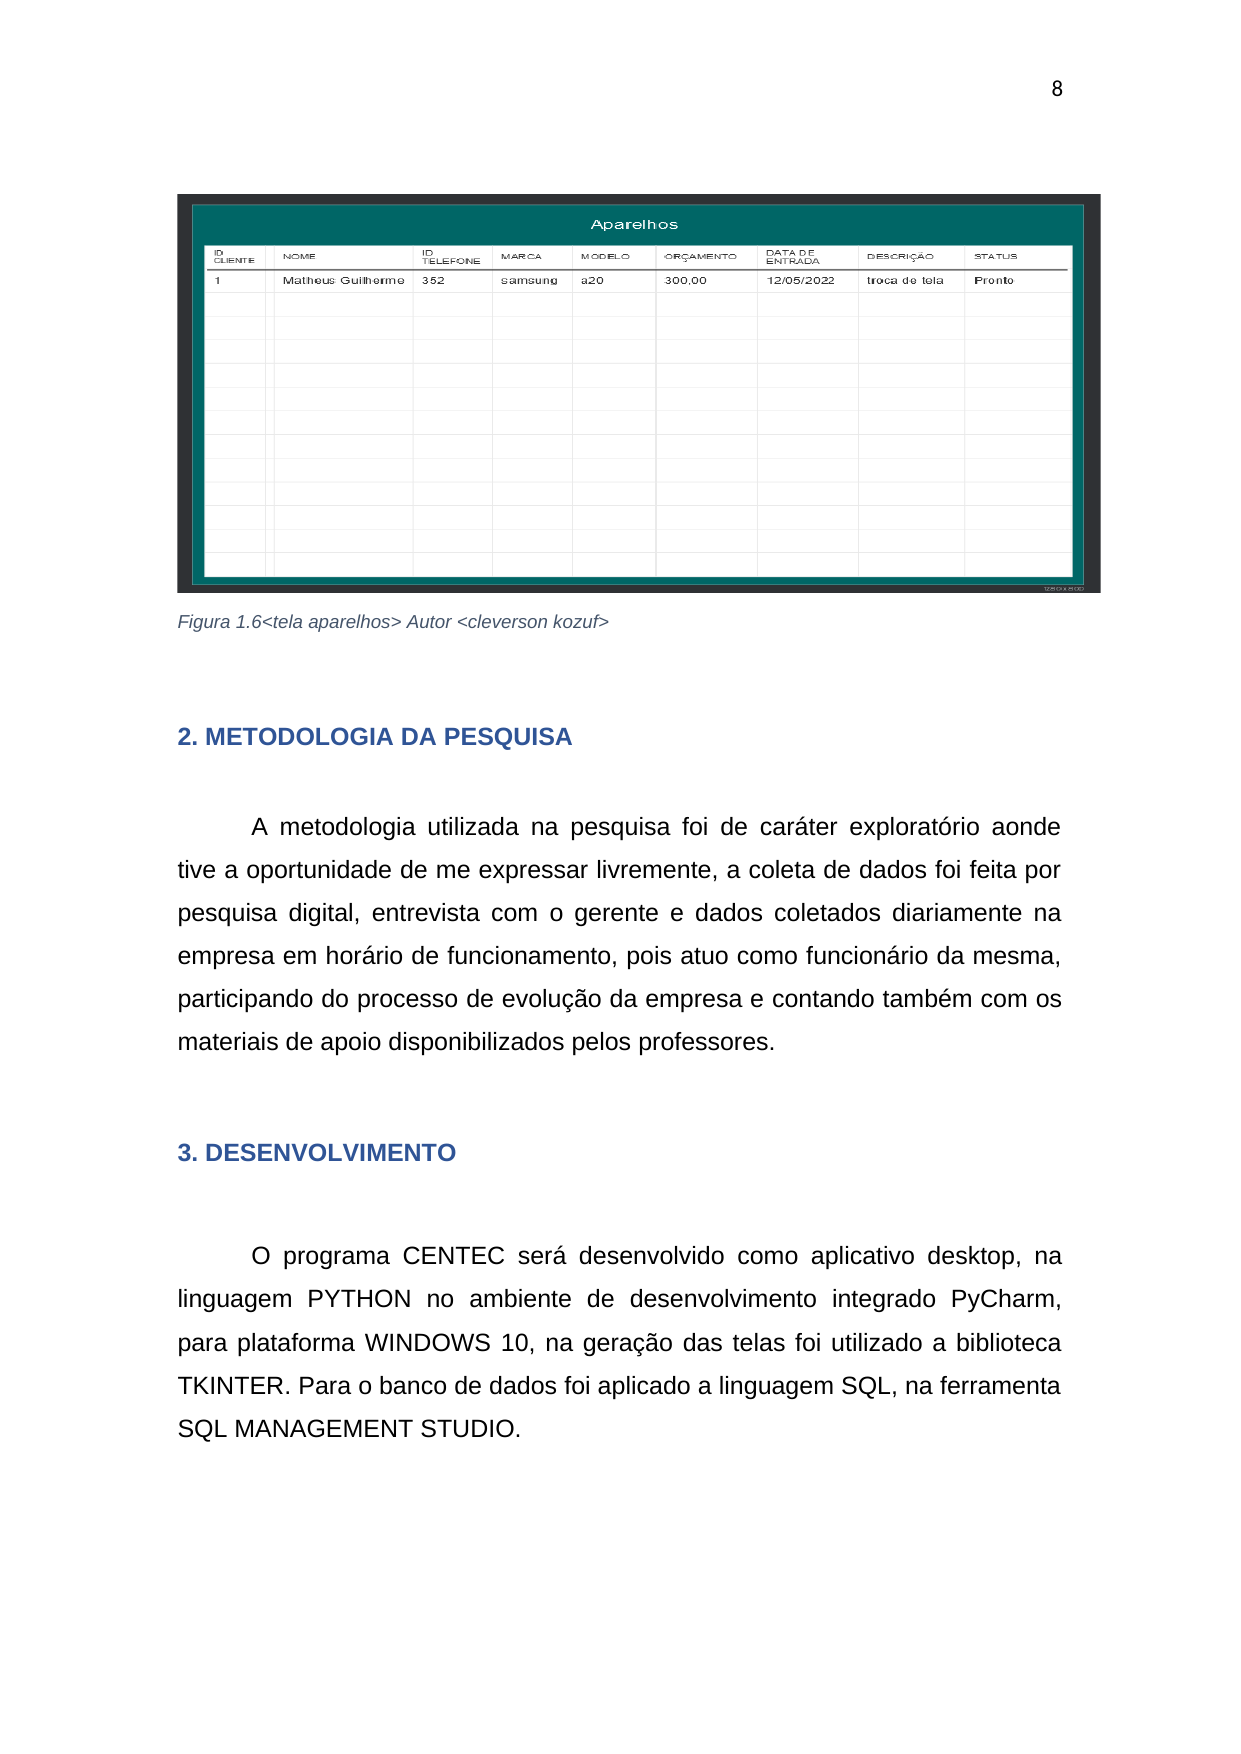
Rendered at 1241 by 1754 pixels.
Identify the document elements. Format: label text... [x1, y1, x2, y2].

subtitle 3. DESENVOLVIMENTO [177, 1138, 1063, 1167]
text A metodologia utilizada na pesquisa foi de caráter exploratório aonde tive a oportunidade de me expressar livremente, a coleta de dados foi feita por pesquisa digital, entrevista com o gerente e dados coletados diariamente na empresa em horário de funcionamento, pois atuo como funcionário da mesma, participando do processo de evolução da empresa e contando também com os materiais de apoio disponibilizados pelos professores. [177, 812, 1063, 1056]
subtitle 2. METODOLOGIA DA PESQUISA [177, 722, 1063, 750]
text O programa CENTEC será desenvolvido como aplicativo desktop, na linguagem PYTHON no ambiente de desenvolvimento integrado PyCharm, para plataforma WINDOWS 10, na geração das telas foi utilizado a biblioteca TKINTER. Para o banco de dados foi aplicado a linguagem SQL, na ferramenta SQL MANAGEMENT STUDIO. [177, 1241, 1063, 1443]
text Figura 1.6<tela aparelhos> Autor <cleverson kozuf> [177, 611, 1063, 633]
picture [177, 194, 1101, 593]
